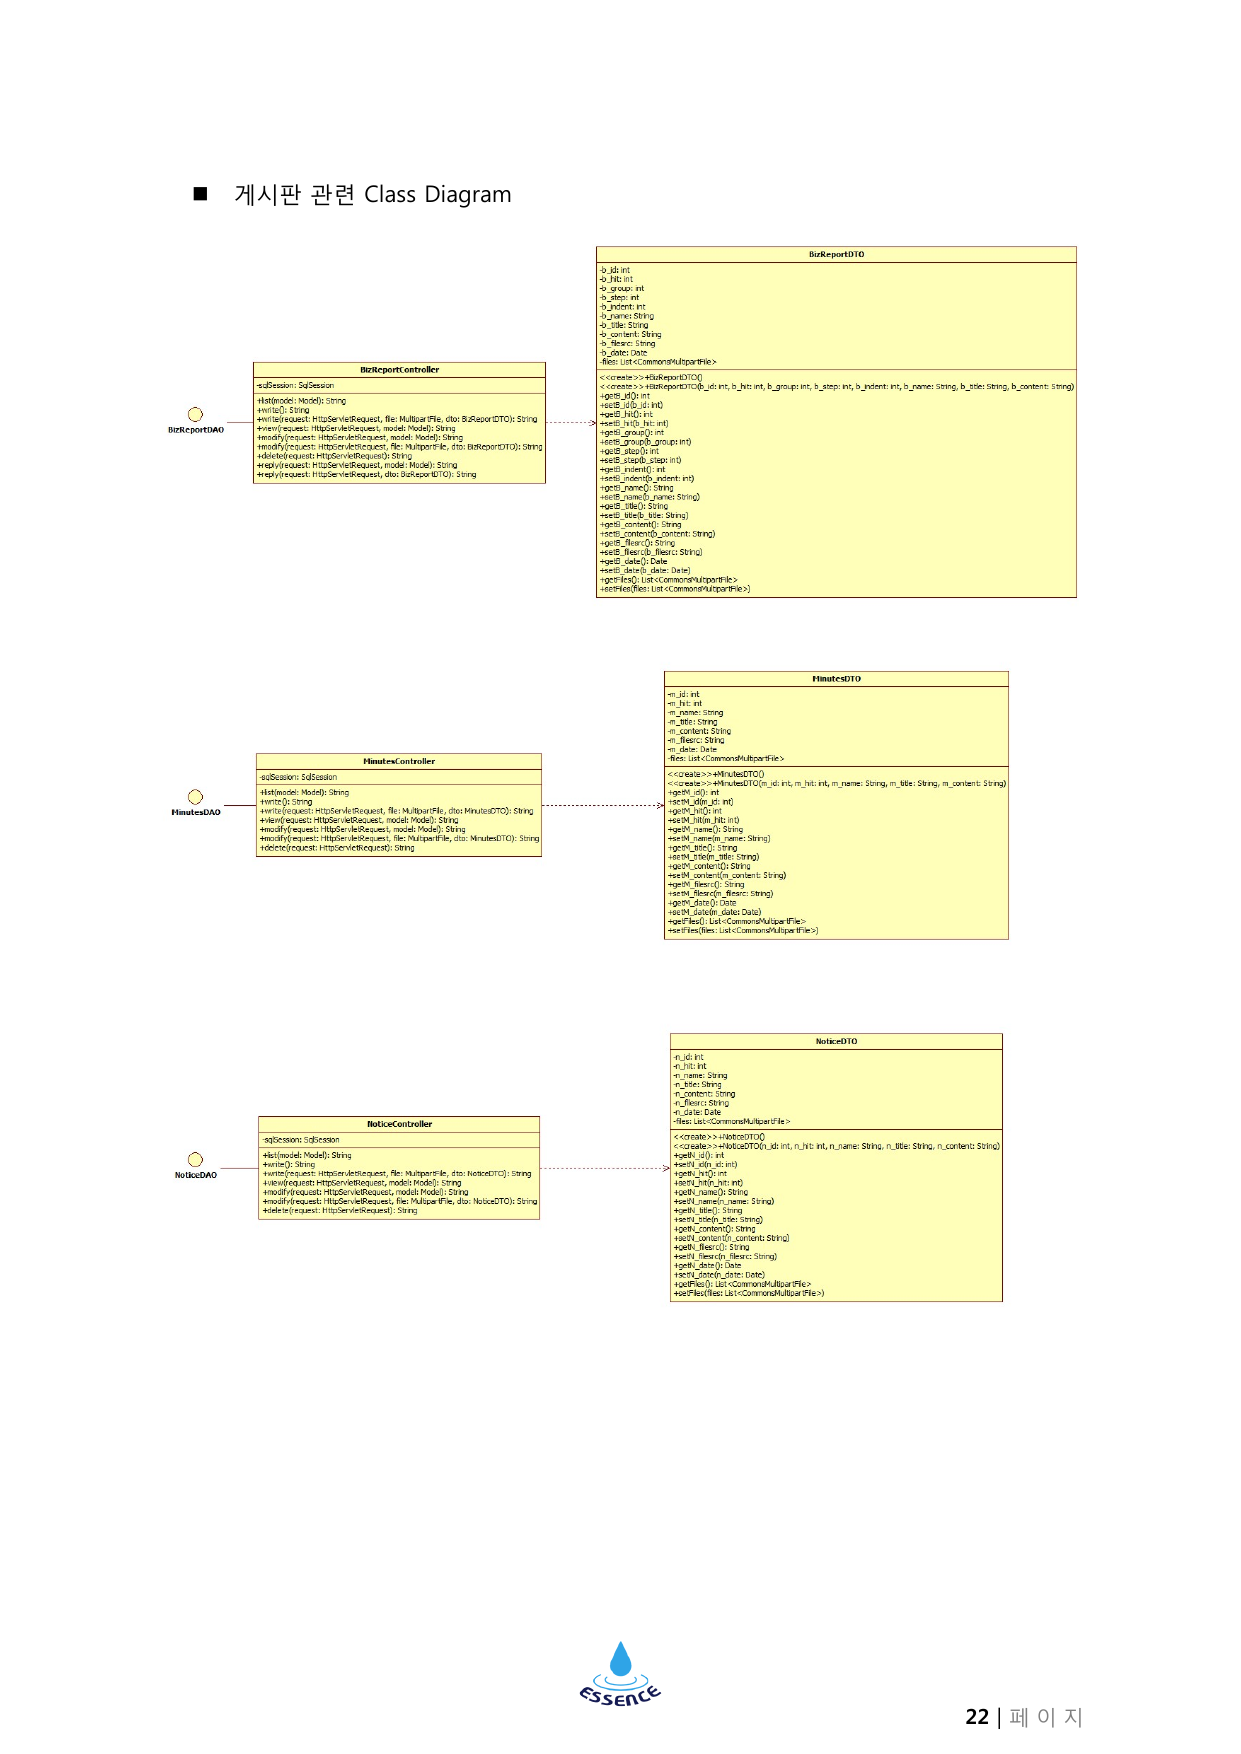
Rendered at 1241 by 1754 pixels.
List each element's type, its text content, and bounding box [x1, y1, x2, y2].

list 게시판 관련 Class Diagram [192, 177, 1090, 208]
picture [150, 233, 1091, 1316]
picture [567, 1619, 673, 1725]
